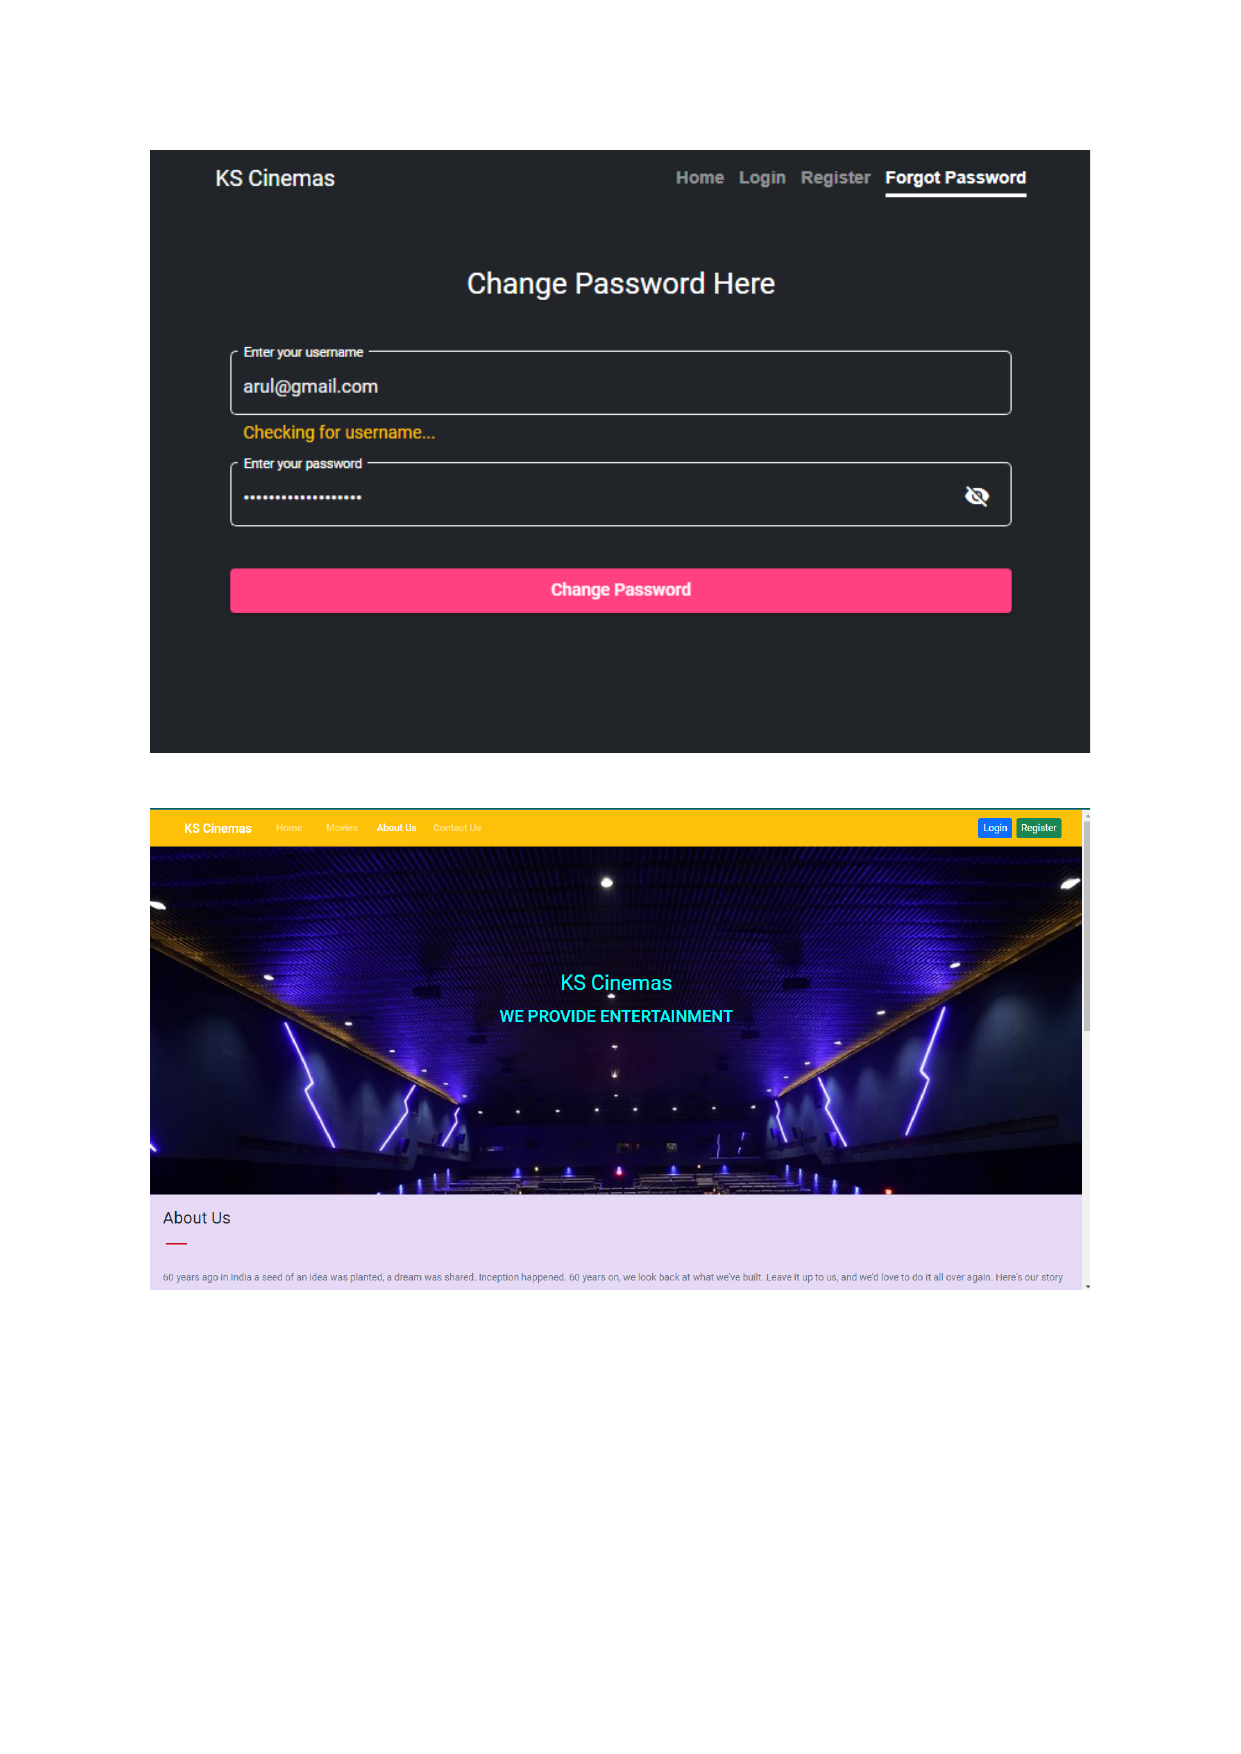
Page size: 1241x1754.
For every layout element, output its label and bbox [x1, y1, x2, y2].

picture [150, 808, 1091, 1290]
picture [150, 150, 1091, 753]
